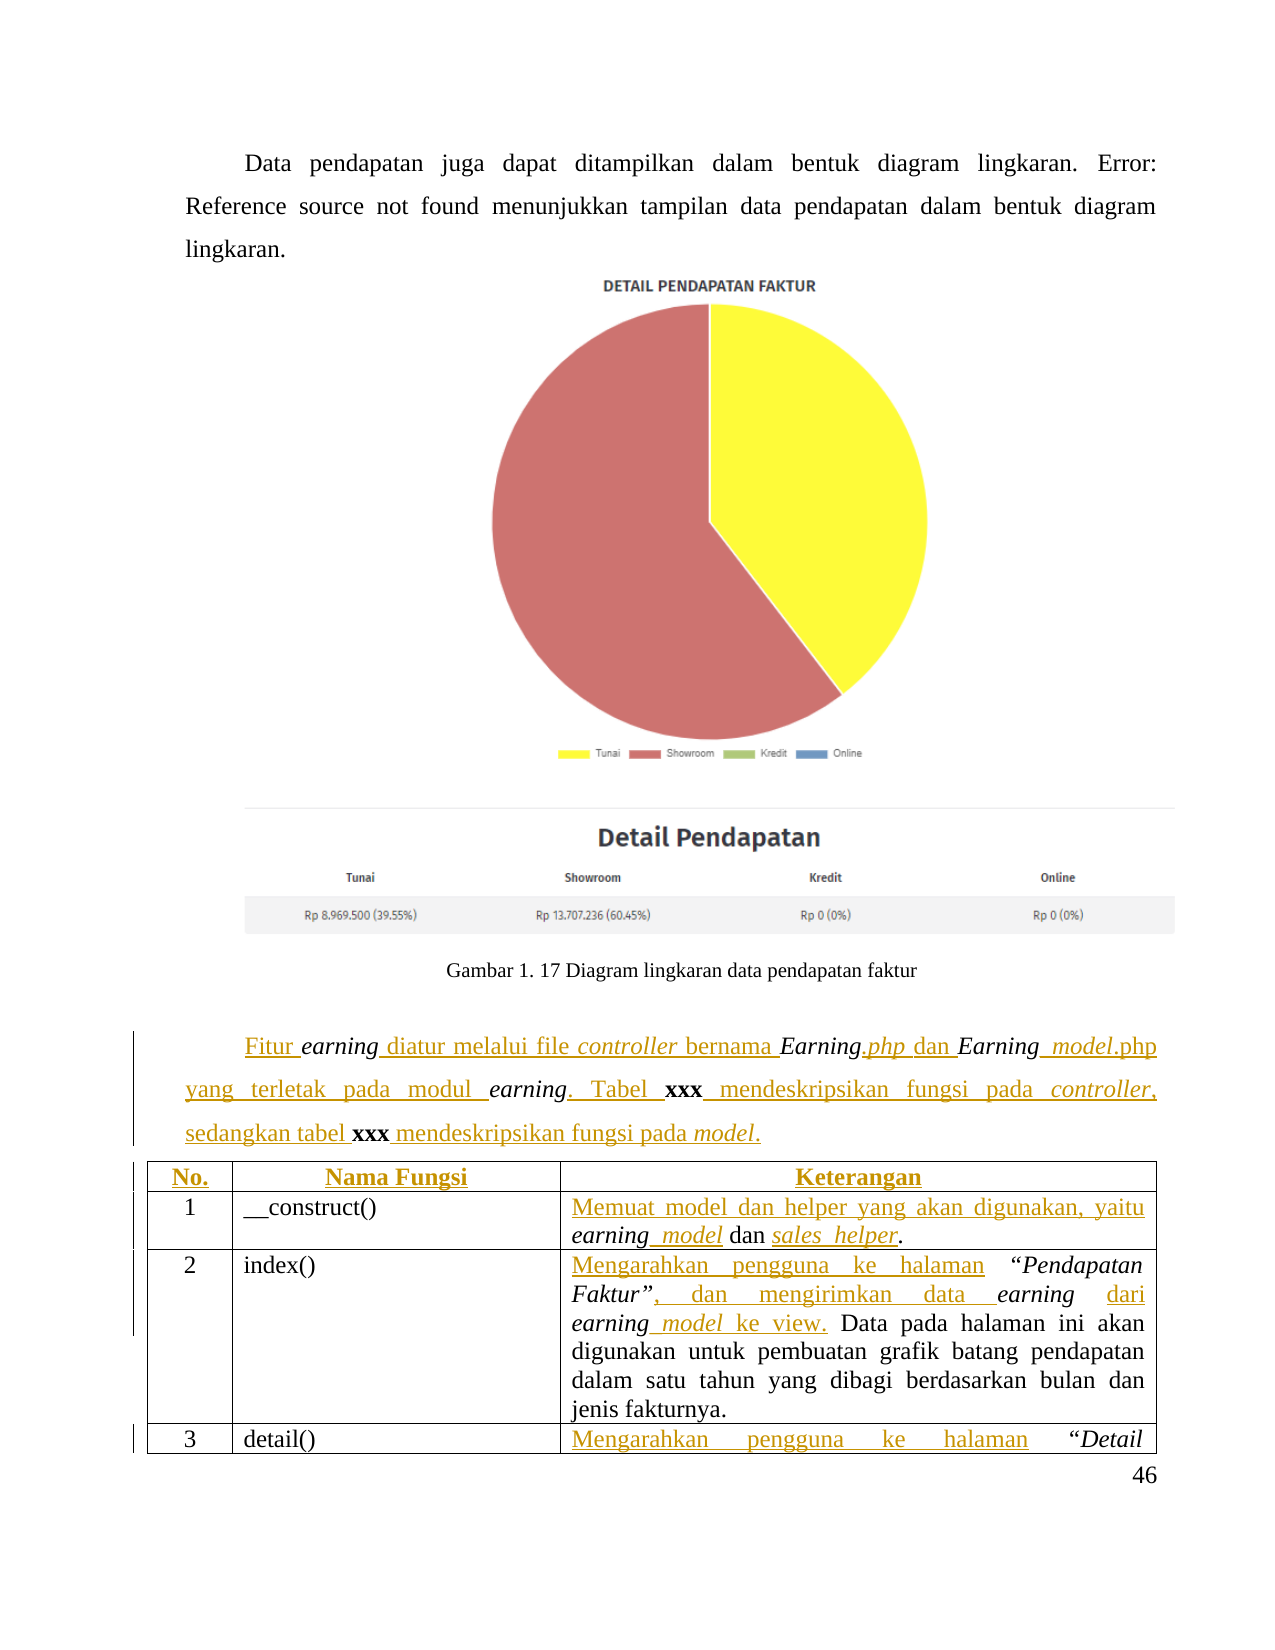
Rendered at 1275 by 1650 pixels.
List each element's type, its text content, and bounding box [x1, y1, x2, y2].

table_cell 2 [148, 1250, 232, 1423]
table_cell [561, 1424, 1156, 1452]
picture [206, 277, 1217, 944]
table_cell 1 [148, 1192, 232, 1249]
table_header [233, 1162, 560, 1191]
table_cell __construct() [233, 1192, 560, 1249]
table_header [561, 1162, 1156, 1191]
text earningEarningEarningearningxxxxxx [185, 1031, 1157, 1146]
table_header [148, 1162, 232, 1191]
text Gambar 1. 17 Diagram lingkaran data pendapatan faktur [148, 958, 1157, 982]
table_cell “Pendapatan Faktur”earning earning Data pada halaman ini akan digunakan untuk pembuatan grafik batang pendapatan dalam satu tahun yang dibagi berdasarkan bulan dan jenis fakturnya. [561, 1250, 1156, 1423]
table_cell detail() [233, 1424, 560, 1452]
table_cell index() [233, 1250, 560, 1423]
table_cell 3 [148, 1424, 232, 1452]
table_cell earning dan . [561, 1192, 1156, 1249]
